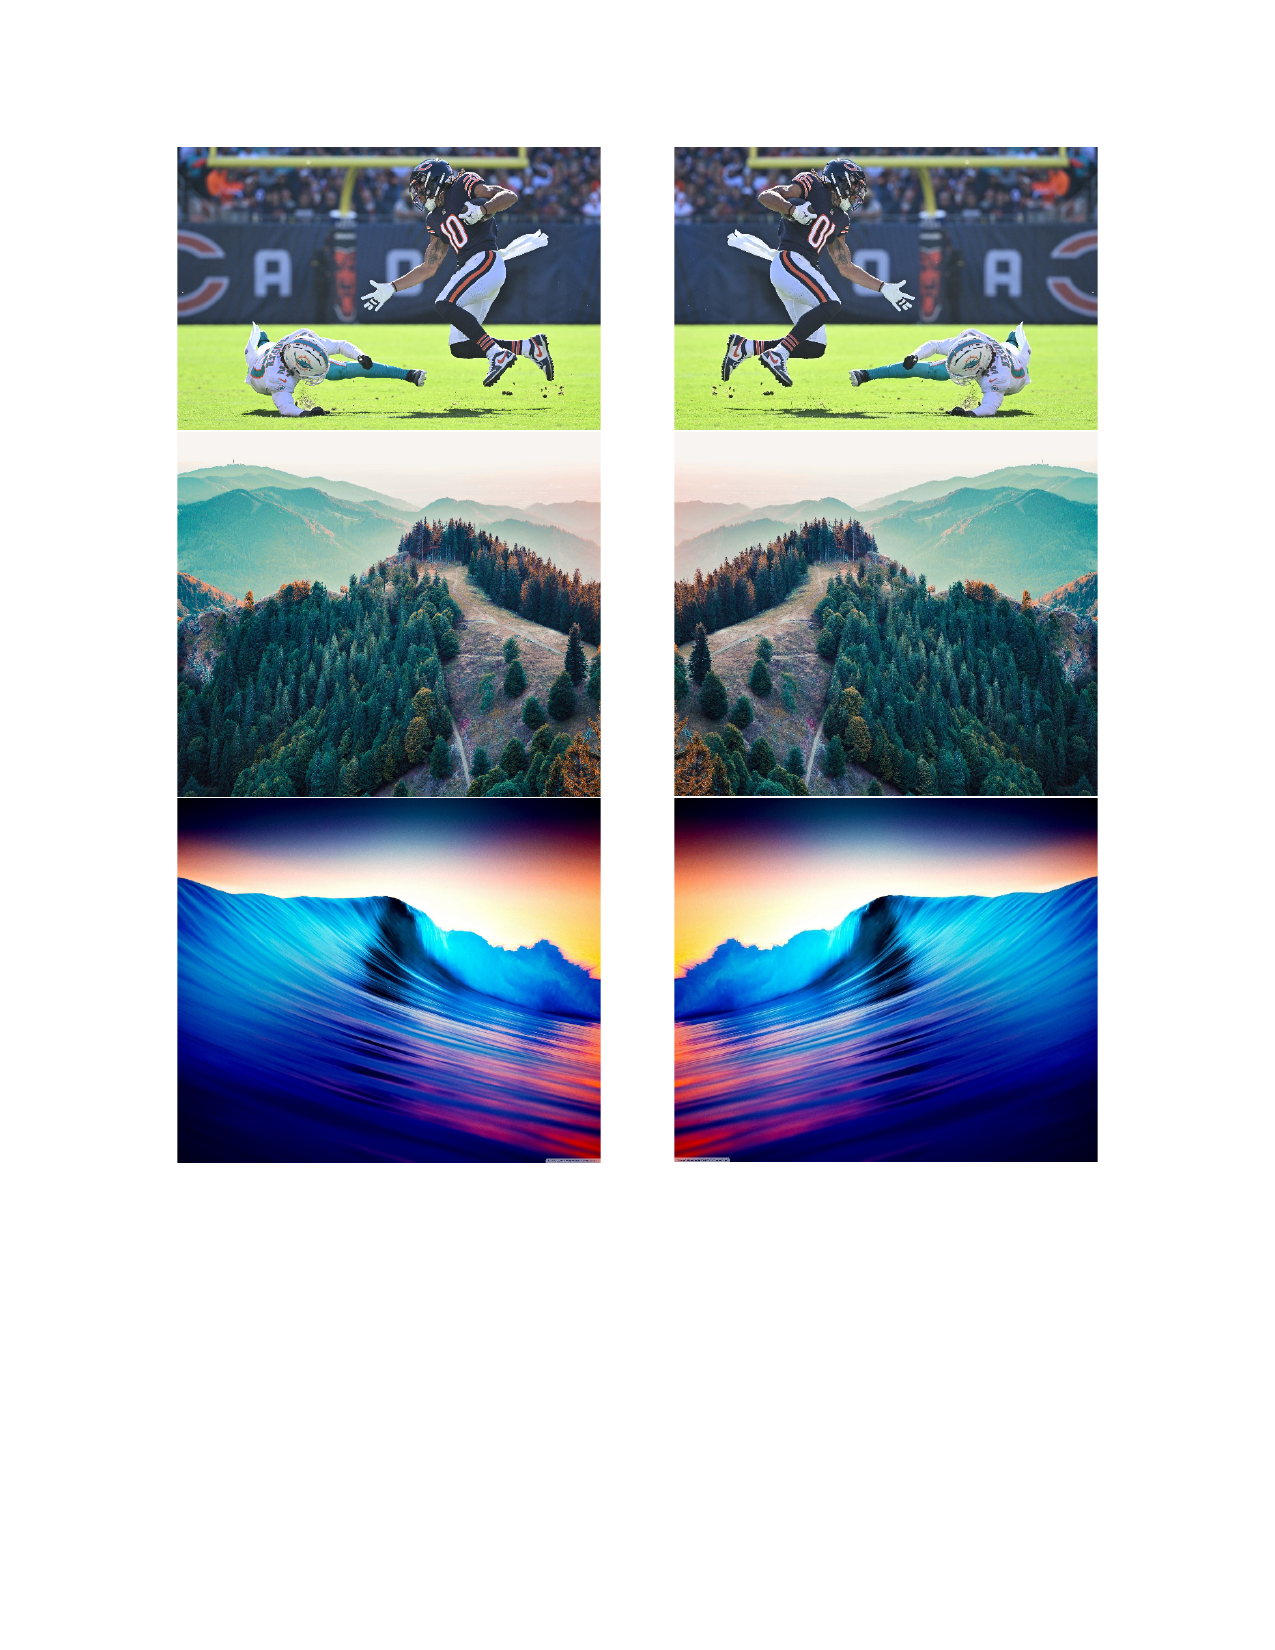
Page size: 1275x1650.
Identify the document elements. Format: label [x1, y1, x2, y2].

picture [674, 432, 1098, 796]
picture [177, 147, 601, 430]
picture [674, 798, 1098, 1162]
picture [177, 432, 601, 797]
picture [177, 798, 601, 1163]
picture [674, 147, 1098, 430]
